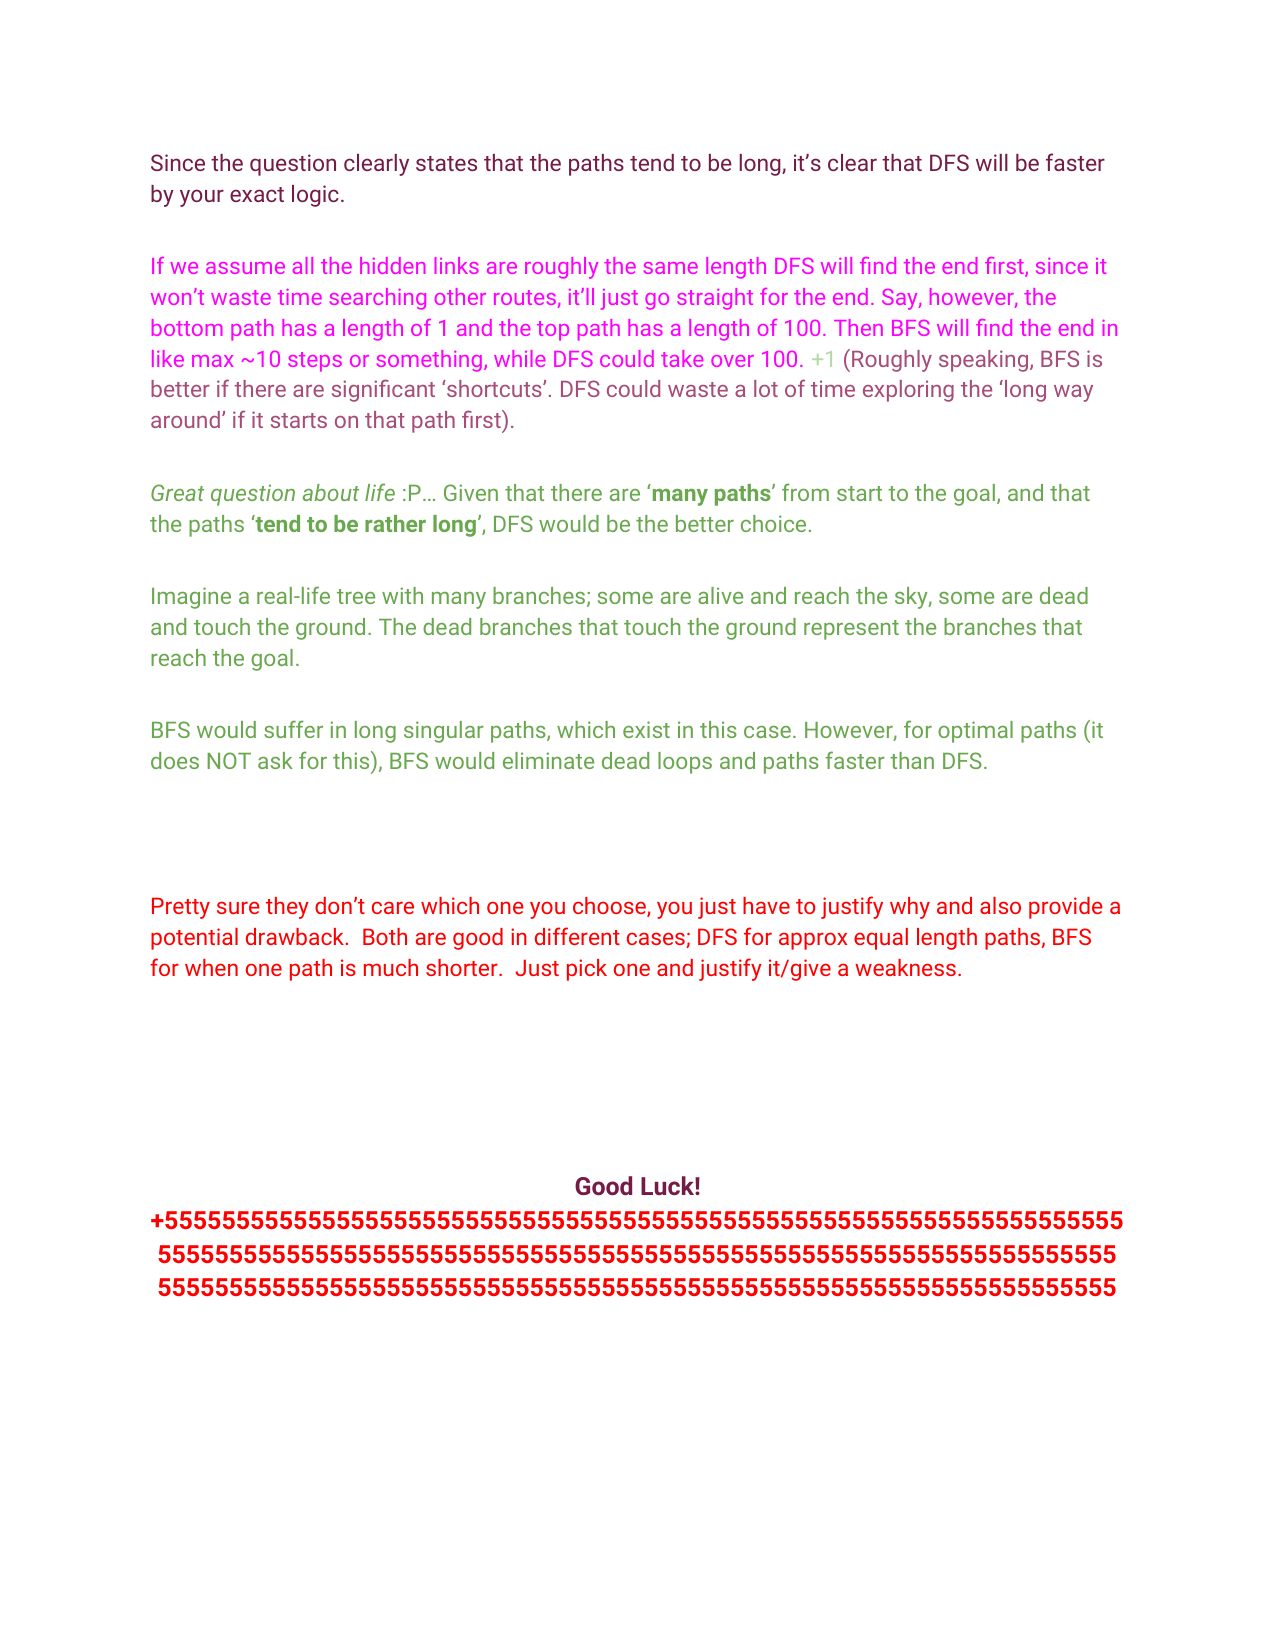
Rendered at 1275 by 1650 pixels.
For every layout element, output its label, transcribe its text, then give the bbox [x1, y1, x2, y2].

text Pretty sure they don’t care which one you choose, you just have to justify why and also provide a potential drawback. Both are good in different cases; DFS for approx equal length paths, BFS for when one path is much shorter. Just pick one and justify it/give a weakness. [150, 893, 1125, 982]
text If we assume all the hidden links are roughly the same length DFS will find the end first, since it won’t waste time searching other routes, it’ll just go straight for the end. Say, however, the bottom path has a length of 1 and the top path has a length of 100. Then BFS will find the end in like max ~10 steps or something, while DFS could take over 100. +1 (Roughly speaking, BFS is better if there are significant ‘shortcuts’. DFS could waste a lot of time exploring the ‘long way around’ if it starts on that path first). [150, 253, 1125, 434]
text Since the question clearly states that the paths tend to be long, it’s clear that DFS will be faster by your exact logic. [150, 150, 1125, 208]
text Great question about life :P… Given that there are ‘many paths’ from start to the goal, and that the paths ‘tend to be rather long’, DFS would be the better choice. [150, 480, 1125, 538]
text Imagine a real-life tree with many branches; some are alive and reach the sky, some are dead and touch the ground. The dead branches that touch the ground represent the branches that reach the goal. [150, 583, 1125, 672]
text Good Luck! +555555555555555555555555555555555555555555555555555555555555555555555555555555555555555555555555555555555555555555555555555555555555555555555555555555555555555555555555555555555555555555555555555555555 [150, 1172, 1125, 1303]
text BFS would suffer in long singular paths, which exist in this case. However, for optimal paths (it does NOT ask for this), BFS would eliminate dead loops and paths faster than DFS. [150, 717, 1125, 775]
